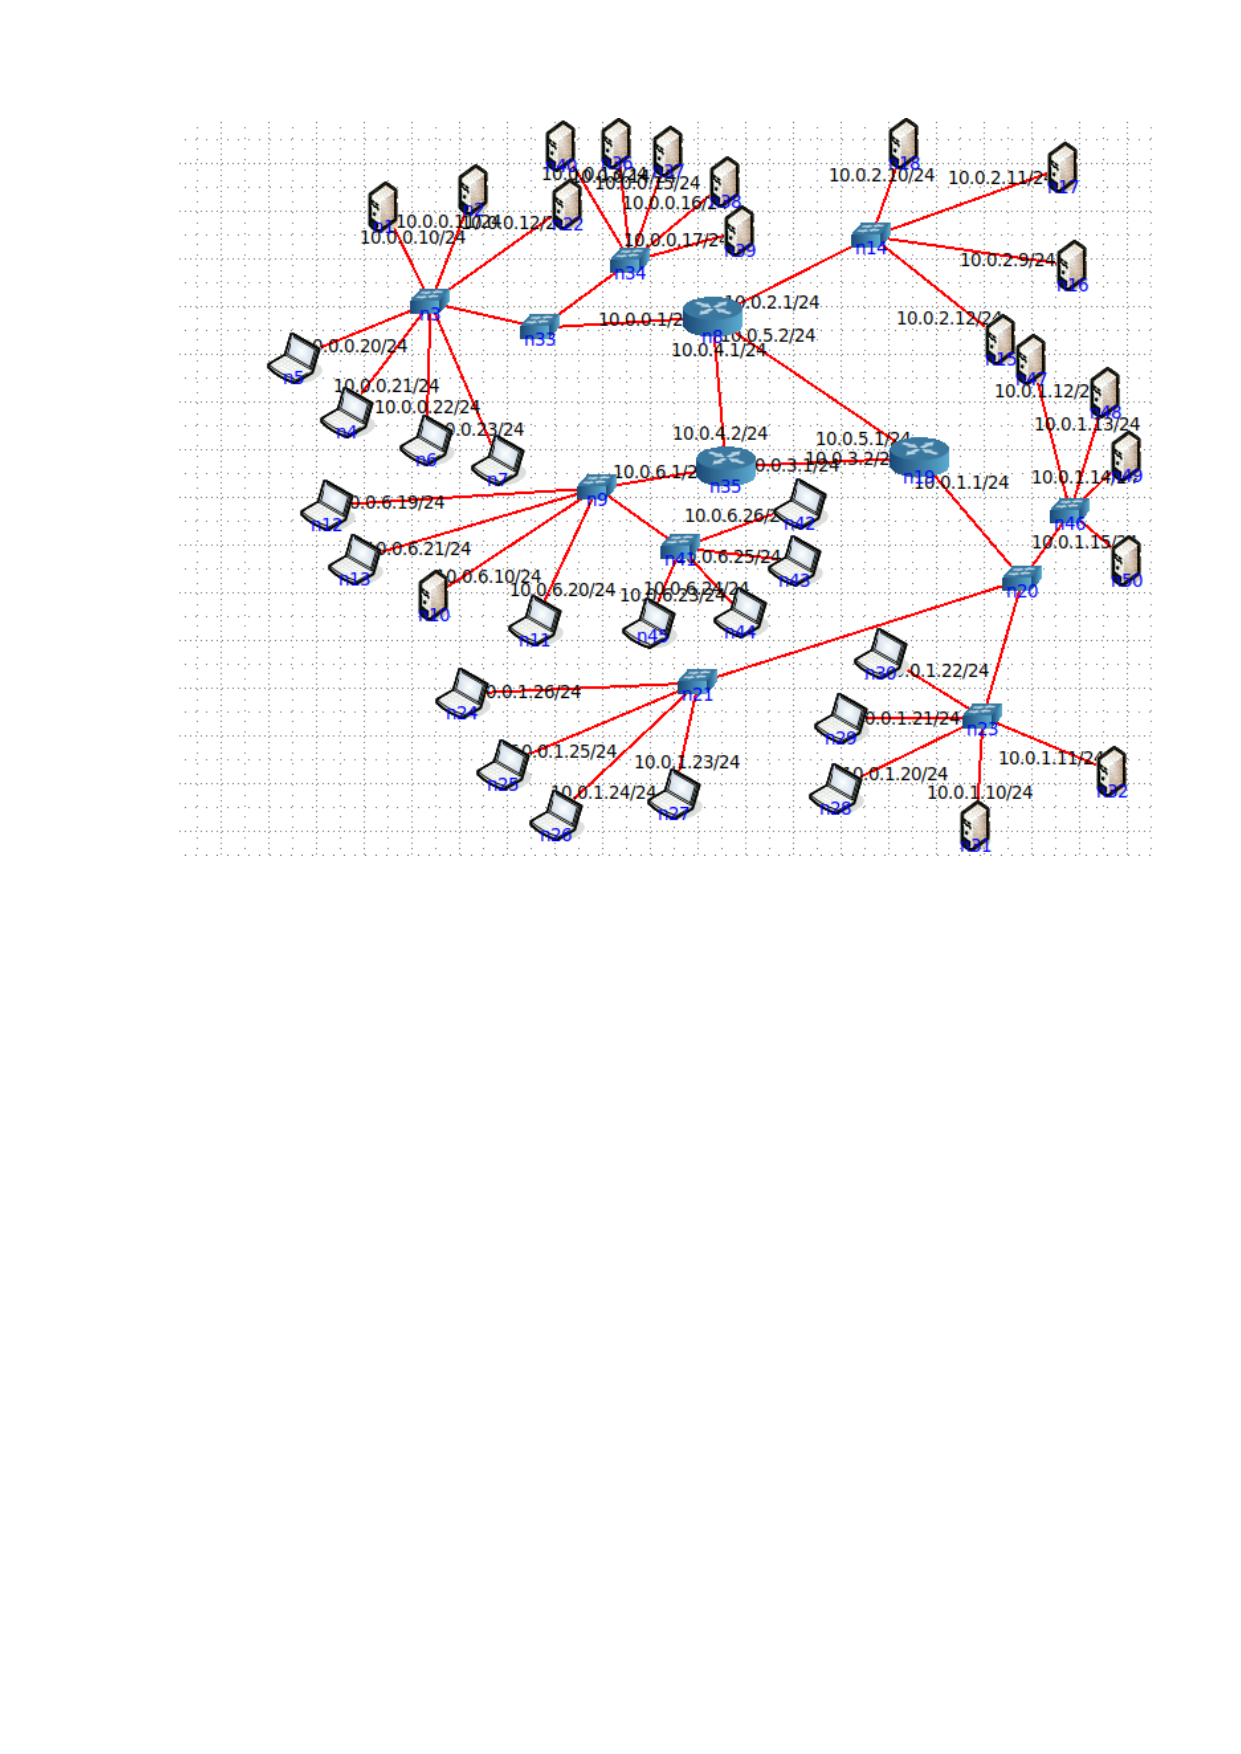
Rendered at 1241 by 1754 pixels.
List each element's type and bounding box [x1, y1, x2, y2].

picture [177, 118, 1152, 856]
